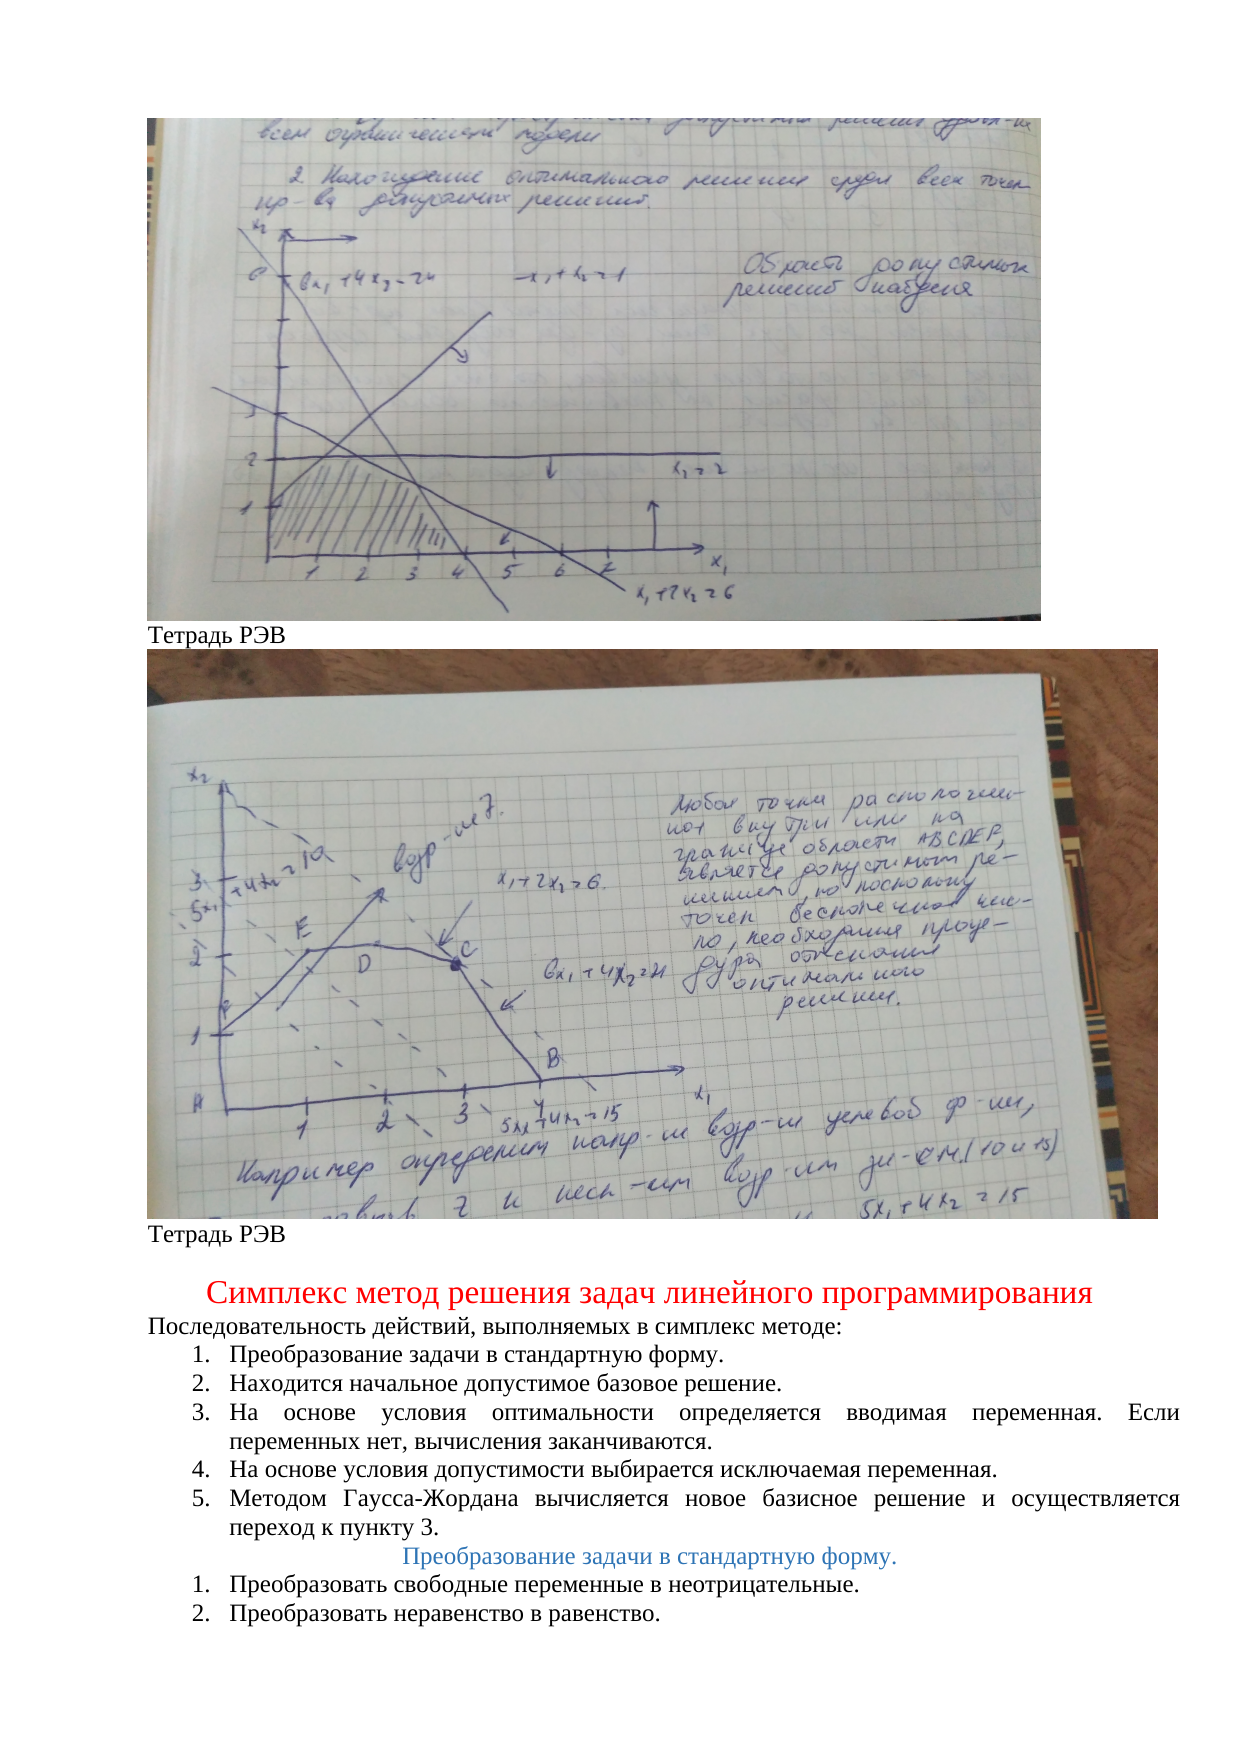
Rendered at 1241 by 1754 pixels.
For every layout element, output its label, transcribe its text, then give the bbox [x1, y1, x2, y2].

text Тетрадь РЭВ [118, 621, 1181, 649]
list На основе условия допустимости выбирается исключаемая переменная. [192, 1454, 1181, 1483]
text Симплекс метод решения задач линейного программирования [118, 1272, 1181, 1311]
text Тетрадь РЭВ [118, 1219, 1181, 1247]
list На основе условия оптимальности определяется вводимая переменная. Если переменных нет, вычисления заканчиваются. [192, 1397, 1181, 1454]
text Последовательность действий, выполняемых в симплекс методе: [118, 1311, 1181, 1339]
picture [147, 649, 1158, 1219]
text Преобразование задачи в стандартную форму. [118, 1541, 1181, 1569]
picture [147, 118, 1041, 621]
list Преобразовать свободные переменные в неотрицательные. [192, 1569, 1181, 1598]
list Методом Гаусса-Жордана вычисляется новое базисное решение и осуществляется переход к пункту 3. [192, 1483, 1181, 1541]
list Преобразование задачи в стандартную форму. [192, 1339, 1181, 1368]
list Преобразовать неравенство в равенство. [192, 1598, 1181, 1627]
list Находится начальное допустимое базовое решение. [192, 1368, 1181, 1397]
